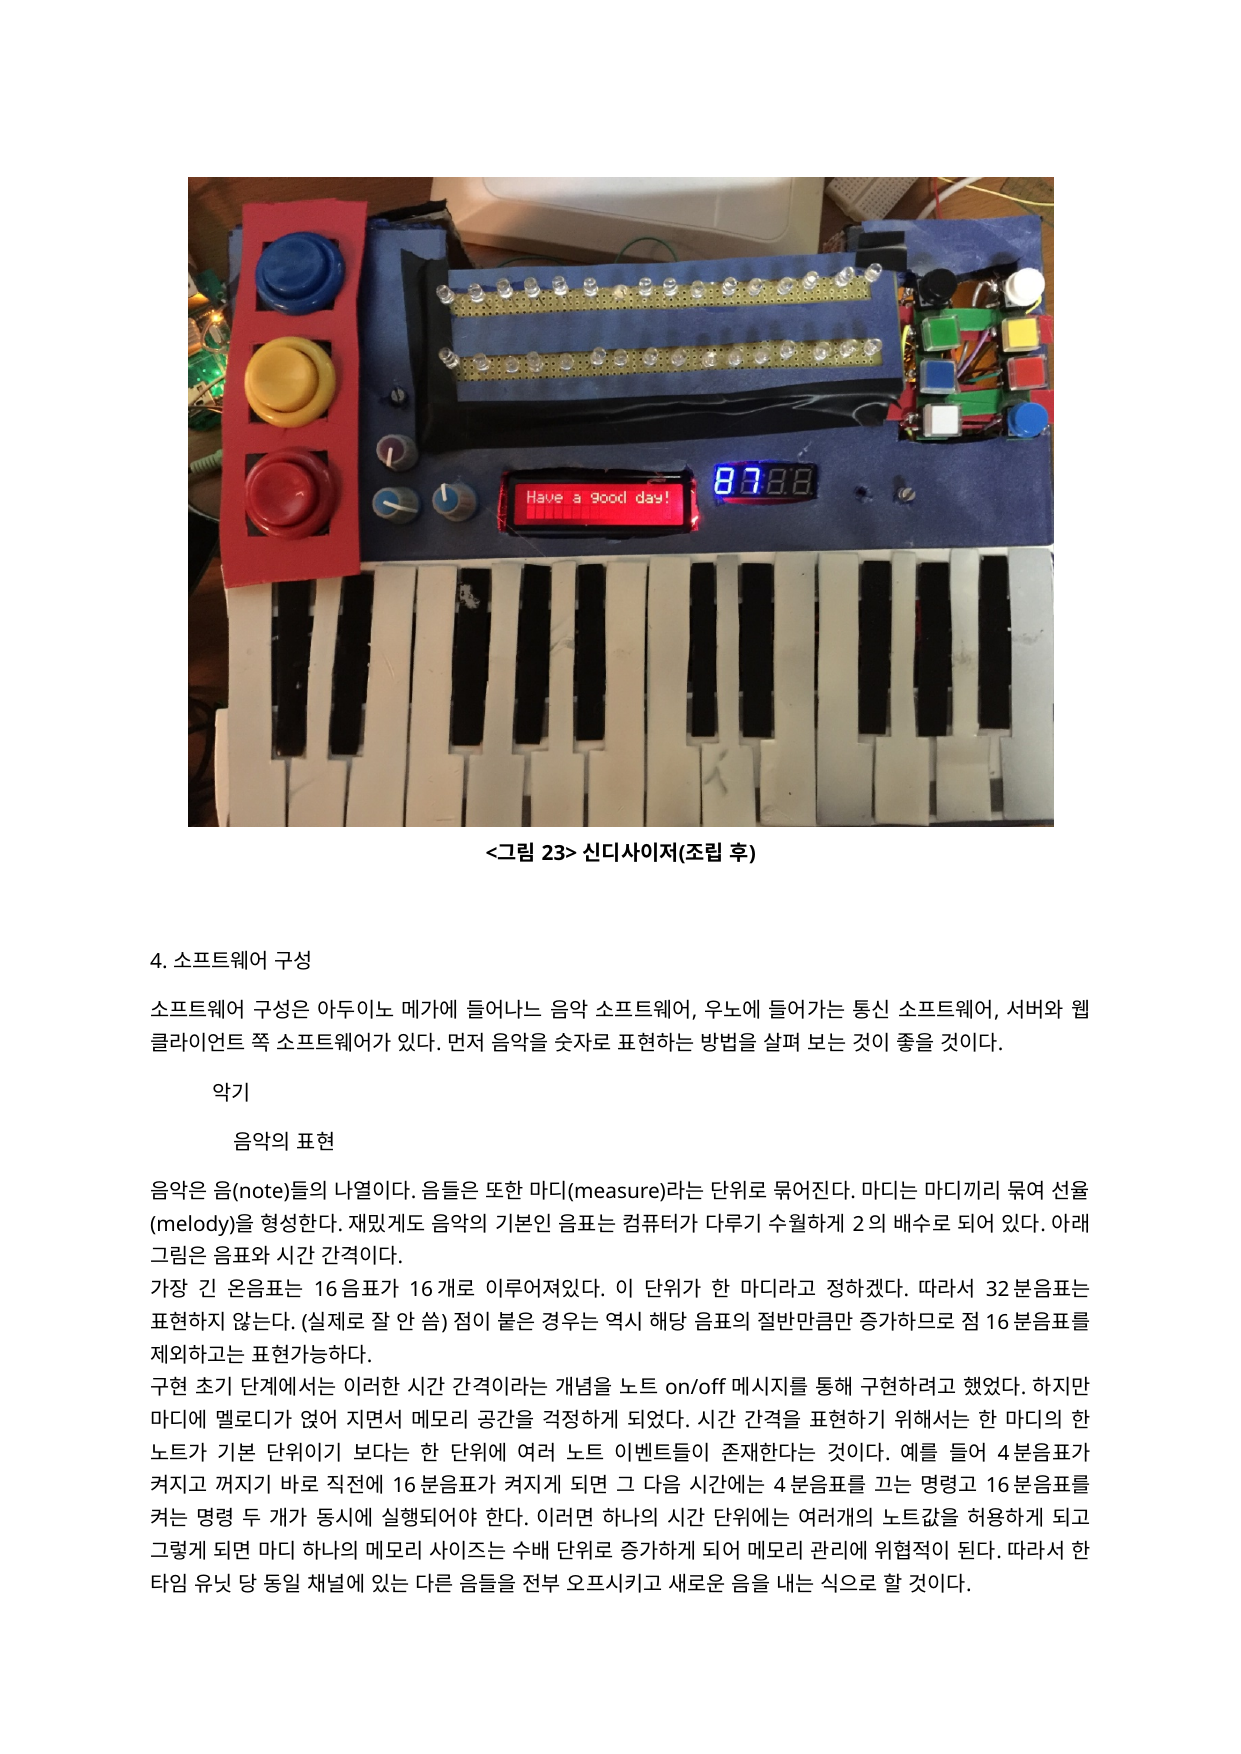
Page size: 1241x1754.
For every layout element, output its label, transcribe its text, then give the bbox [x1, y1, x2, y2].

picture [189, 177, 1053, 827]
text 음악은 음(note)들의 나열이다. 음들은 또한 마디(measure)라는 단위로 묶어진다. 마디는 마디끼리 묶여 선율(melody)을 형성한다. 재밌게도 음악의 기본인 음표는 컴퓨터가 다루기 수월하게 2의 배수로 되어 있다. 아래 그림은 음표와 시간 간격이다. 가장 긴 온음표는 16음표가 16개로 이루어져있다. 이 단위가 한 마디라고 정하겠다. 따라서 32분음표는 표현하지 않는다. (실제로 잘 안 씀) 점이 붙은 경우는 역시 해당 음표의 절반만큼만 증가하므로 점16분음표를 제외하고는 표현가능하다. 구현 초기 단계에서는 이러한 시간 간격이라는 개념을 노트 on/off 메시지를 통해 구현하려고 했었다. 하지만 마디에 멜로디가 얹어 지면서 메모리 공간을 걱정하게 되었다. 시간 간격을 표현하기 위해서는 한 마디의 한 노트가 기본 단위이기 보다는 한 단위에 여러 노트 이벤트들이 존재한다는 것이다. 예를 들어 4분음표가 켜지고 꺼지기 바로 직전에 16분음표가 켜지게 되면 그 다음 시간에는 4분음표를 끄는 명령고 16분음표를 켜는 명령 두 개가 동시에 실행되어야 한다. 이러면 하나의 시간 단위에는 여러개의 노트값을 허용하게 되고 그렇게 되면 마디 하나의 메모리 사이즈는 수배 단위로 증가하게 되어 메모리 관리에 위협적이 된다. 따라서 한 타임 유닛 당 동일 채널에 있는 다른 음들을 전부 오프시키고 새로운 음을 내는 식으로 할 것이다. [150, 1174, 1090, 1597]
text 소프트웨어 구성은 아두이노 메가에 들어나느 음악 소프트웨어, 우노에 들어가는 통신 소프트웨어, 서버와 웹 클라이언트 쪽 소프트웨어가 있다. 먼저 음악을 숫자로 표현하는 방법을 살펴 보는 것이 좋을 것이다. [150, 994, 1090, 1057]
subtitle 4. 소프트웨어 구성 [150, 944, 1090, 975]
subtitle 악기 [212, 1076, 1090, 1106]
subtitle 음악의 표현 [233, 1125, 1090, 1155]
